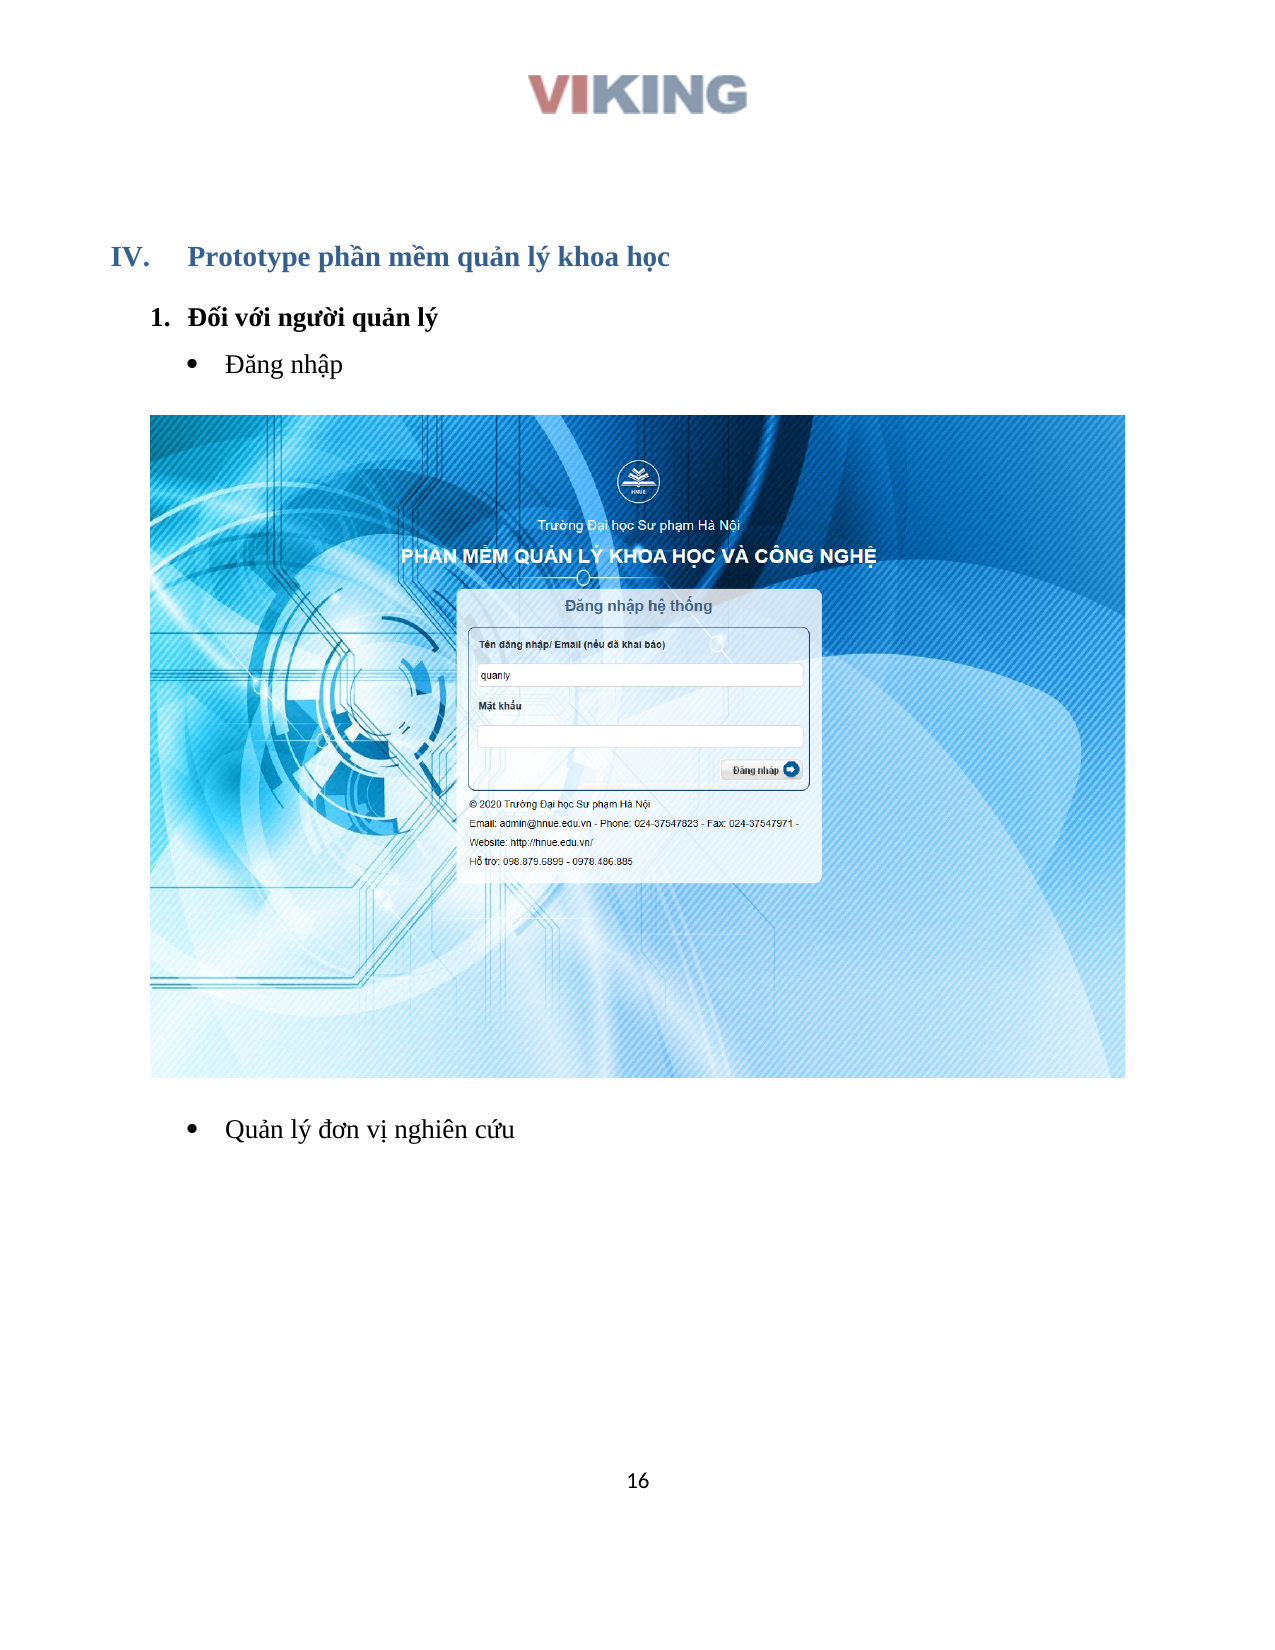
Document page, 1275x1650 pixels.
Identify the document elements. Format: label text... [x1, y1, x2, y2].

picture [528, 75, 747, 114]
list Đối với người quản lý [150, 301, 1125, 333]
subtitle Prototype phần mềm quản lý khoa học [150, 239, 1125, 272]
picture [150, 415, 1125, 1078]
list Quản lý đơn vị nghiên cứu [187, 1113, 1125, 1144]
list Đăng nhập [187, 348, 1125, 379]
